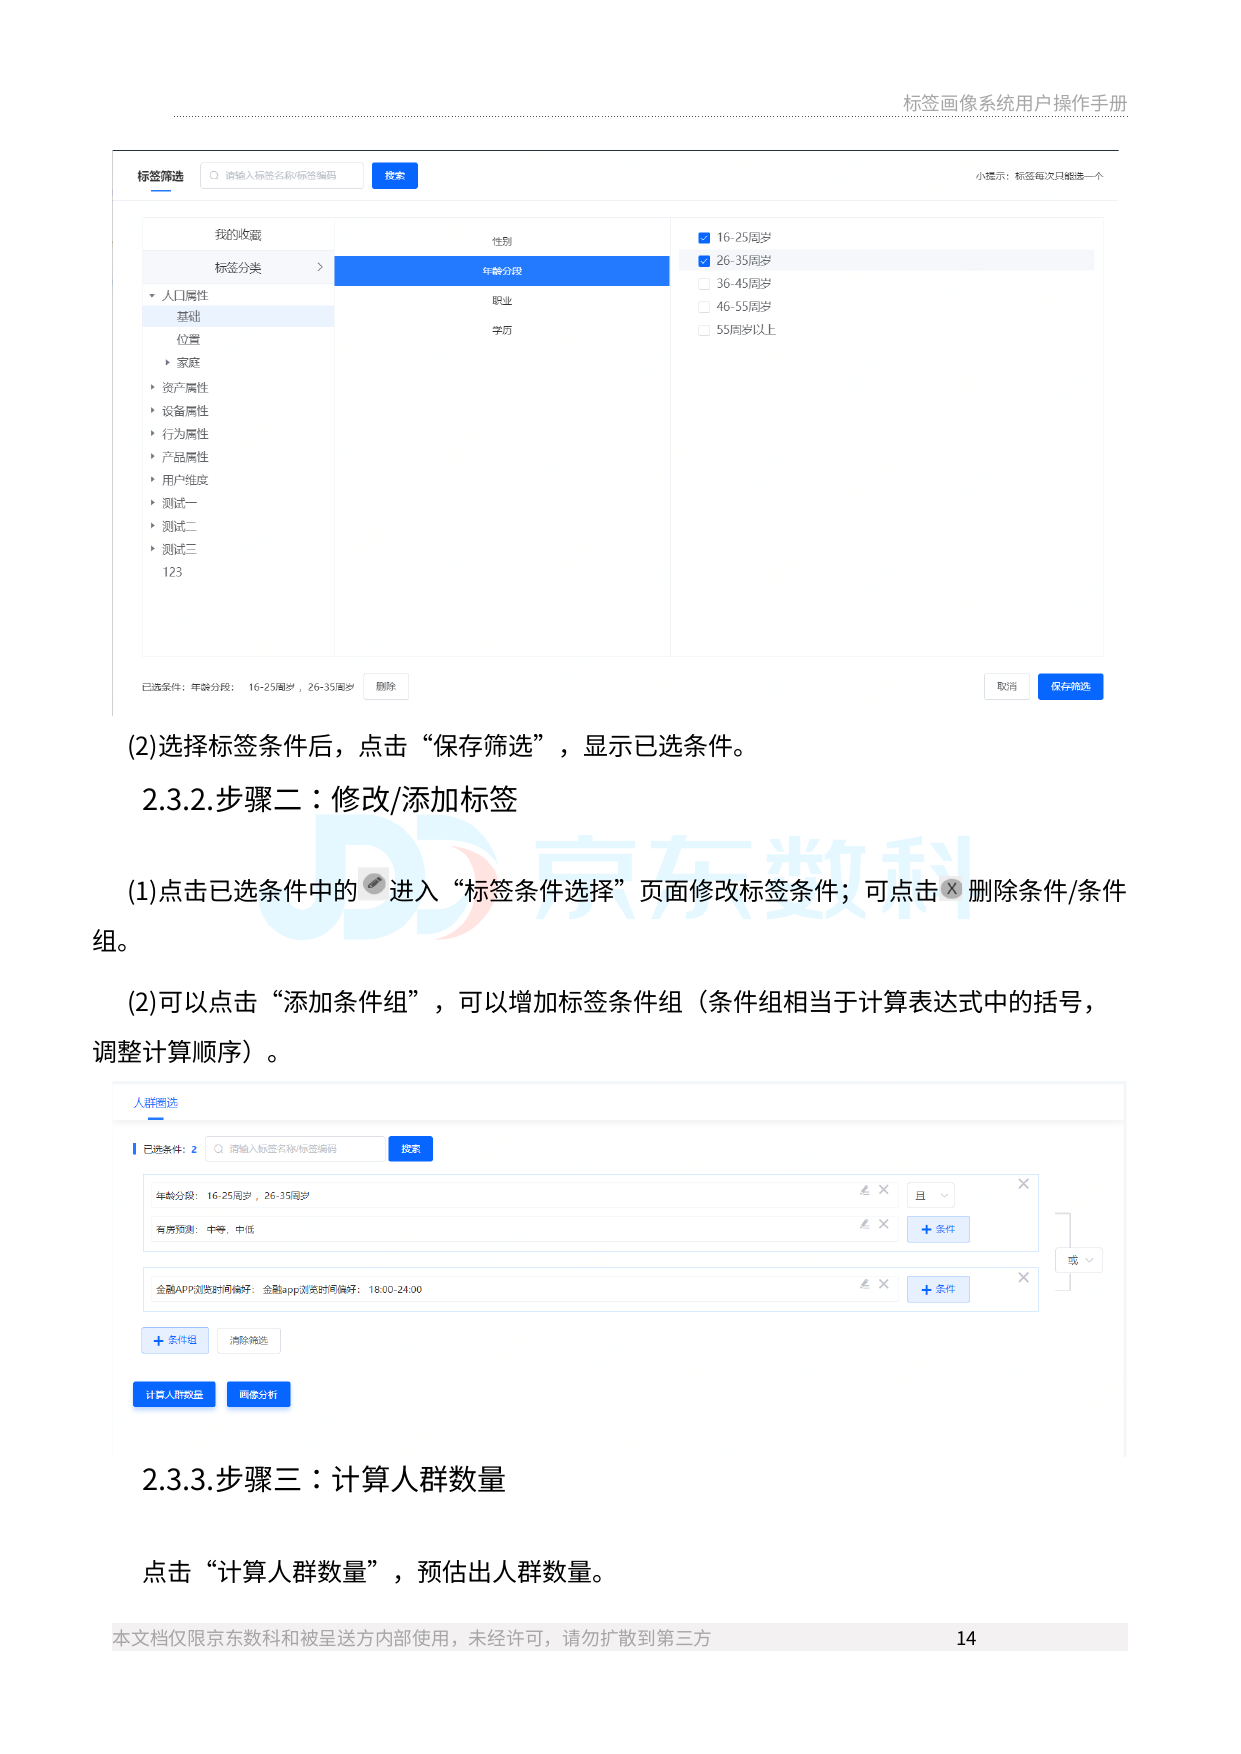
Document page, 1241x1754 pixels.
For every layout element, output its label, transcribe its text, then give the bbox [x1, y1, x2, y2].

picture [939, 876, 963, 901]
list 点击“计算人群数量”，预估出人群数量。 [112, 1542, 1128, 1592]
list 点击已选条件中的进入“标签条件选择”页面修改标签条件；可点击 删除条件/条件组。 [92, 861, 1128, 961]
picture [112, 1081, 1127, 1457]
text 选择标签条件后，点击“保存筛选”，显示已选条件。 [92, 716, 1128, 766]
text 步骤二：修改/添加标签 [142, 776, 1128, 818]
picture [358, 867, 389, 901]
text 步骤三：计算人群数量 [142, 1457, 1128, 1499]
picture [112, 150, 1119, 716]
text 可以点击“添加条件组”，可以增加标签条件组（条件组相当于计算表达式中的括号，调整计算顺序）。 [92, 971, 1128, 1071]
